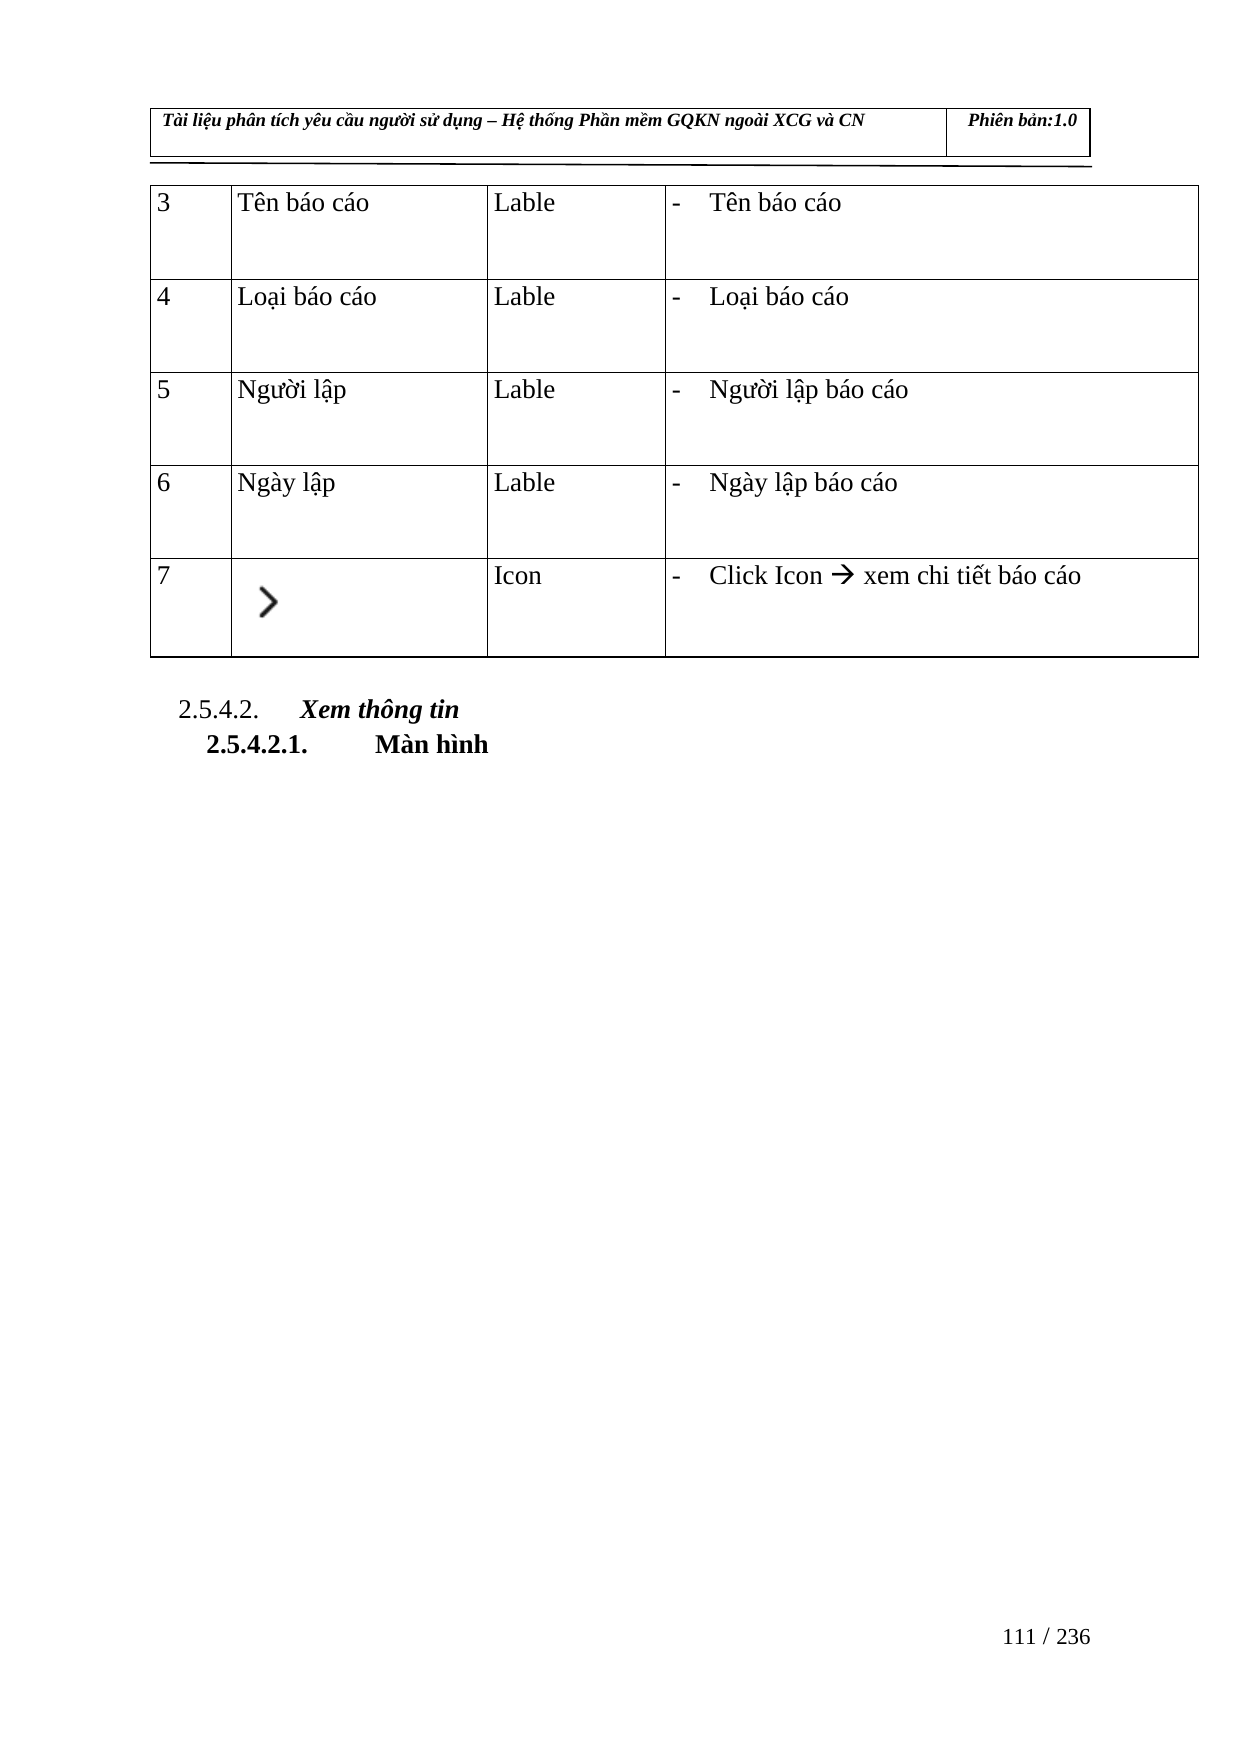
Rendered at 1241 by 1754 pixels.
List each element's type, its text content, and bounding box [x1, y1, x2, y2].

table_cell 5 [151, 373, 231, 465]
table_cell 7 [151, 559, 231, 656]
table_cell Người lập [232, 373, 487, 465]
table_cell Lable [488, 466, 665, 558]
table_cell 6 [151, 466, 231, 558]
table_cell Lable [488, 280, 665, 372]
table_cell Tên báo cáo [232, 186, 487, 279]
table_cell Người lập báo cáo [666, 373, 1198, 465]
table_cell Tên báo cáo [666, 186, 1198, 279]
subtitle Màn hình [206, 728, 1090, 759]
table_cell Icon [488, 559, 665, 656]
table_cell Lable [488, 373, 665, 465]
table_cell Ngày lập [232, 466, 487, 558]
table_cell Loại báo cáo [666, 280, 1198, 372]
picture [237, 559, 290, 643]
table_cell Lable [488, 186, 665, 279]
table_cell Ngày lập báo cáo [666, 466, 1198, 558]
table_cell Loại báo cáo [232, 280, 487, 372]
table_cell Click Icon xem chi tiết báo cáo [666, 559, 1198, 656]
table_cell 4 [151, 280, 231, 372]
subtitle Xem thông tin [178, 693, 1090, 724]
table_cell 3 [151, 186, 231, 279]
table_cell [232, 559, 487, 656]
